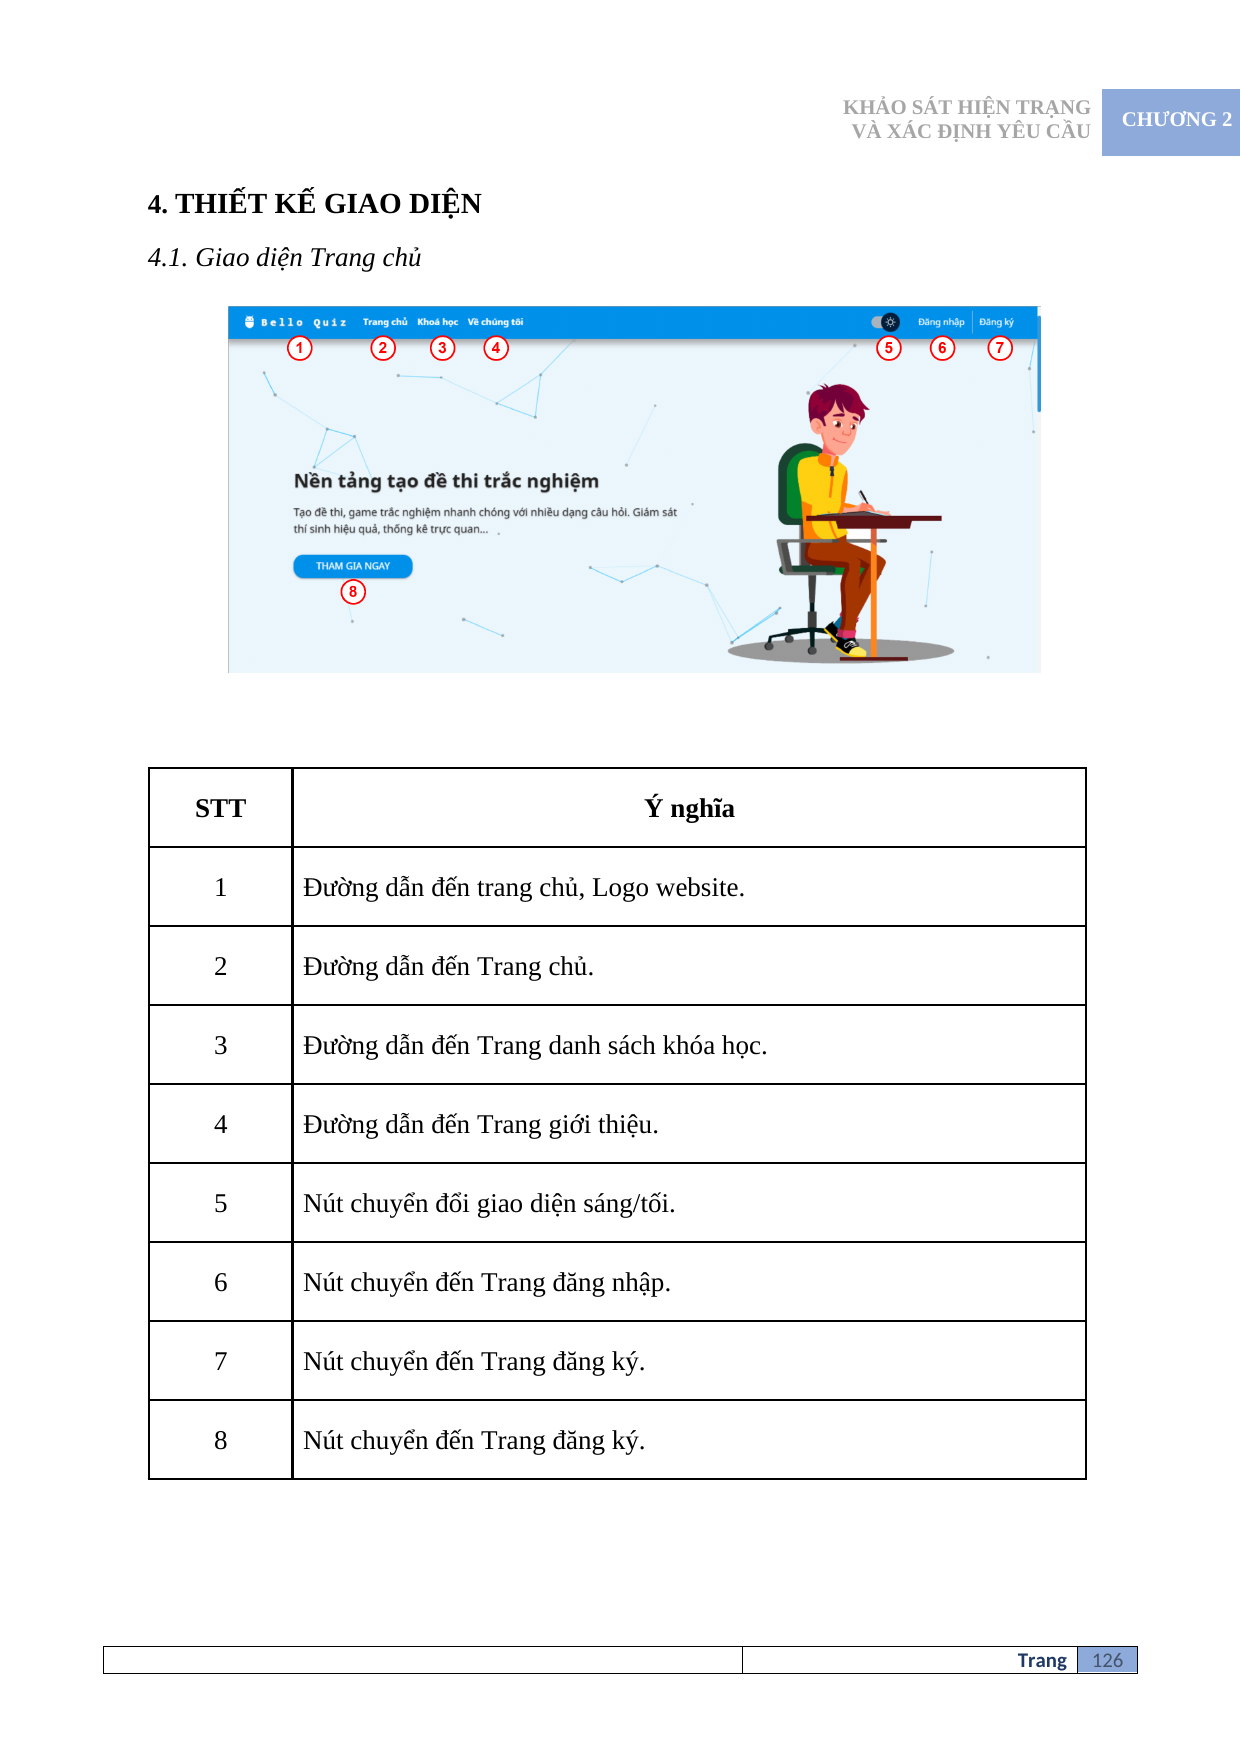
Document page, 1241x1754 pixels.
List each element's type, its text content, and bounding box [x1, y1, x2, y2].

list THIẾT KẾ GIAO DIỆN [148, 187, 1122, 220]
table_cell 1 [150, 848, 291, 925]
table_cell Nút chuyển đến Trang đăng ký. [294, 1322, 1085, 1399]
table_cell Đường dẫn đến Trang chủ. [294, 927, 1085, 1004]
table_cell Đường dẫn đến Trang giới thiệu. [294, 1085, 1085, 1162]
table_cell Đường dẫn đến trang chủ, Logo website. [294, 848, 1085, 925]
table_cell 8 [150, 1401, 291, 1478]
table_cell 4 [150, 1085, 291, 1162]
table_cell Nút chuyển đổi giao diện sáng/tối. [294, 1164, 1085, 1241]
table_cell 2 [150, 927, 291, 1004]
table_cell Nút chuyển đến Trang đăng nhập. [294, 1243, 1085, 1320]
table_cell 6 [150, 1243, 291, 1320]
table_header STT [150, 769, 291, 846]
table_cell Đường dẫn đến Trang danh sách khóa học. [294, 1006, 1085, 1083]
table_cell 3 [150, 1006, 291, 1083]
table_header Ý nghĩa [294, 769, 1085, 846]
table_cell Nút chuyển đến Trang đăng ký. [294, 1401, 1085, 1478]
picture [222, 300, 1048, 680]
table_cell 7 [150, 1322, 291, 1399]
table_cell 5 [150, 1164, 291, 1241]
subtitle 4.1. Giao diện Trang chủ [148, 241, 1122, 272]
